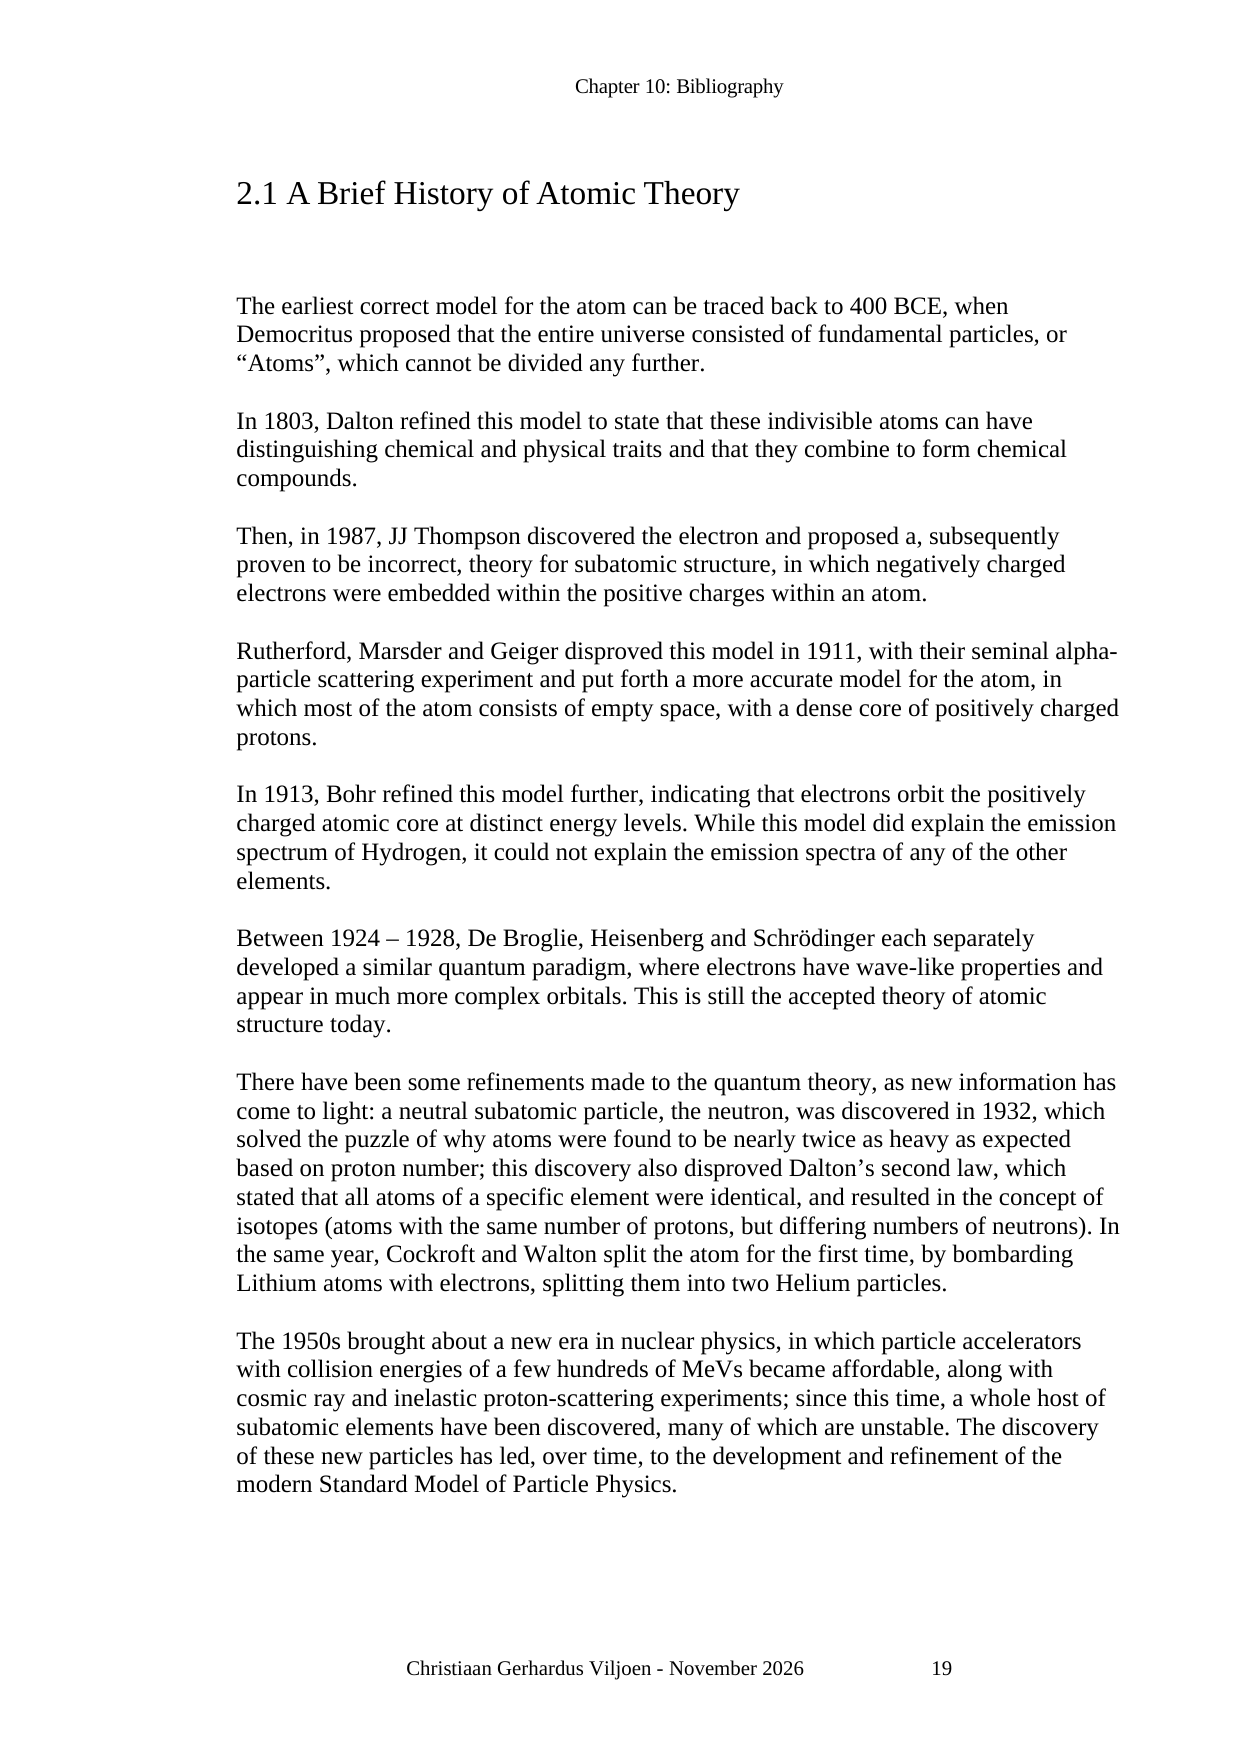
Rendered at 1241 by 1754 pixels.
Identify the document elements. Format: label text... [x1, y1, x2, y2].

text In 1913, Bohr refined this model further, indicating that electrons orbit the positively charged atomic core at distinct energy levels. While this model did explain the emission spectrum of Hydrogen, it could not explain the emission spectra of any of the other elements. [236, 779, 1122, 894]
text There have been some refinements made to the quantum theory, as new information has come to light: a neutral subatomic particle, the neutron, was discovered in 1932, which solved the puzzle of why atoms were found to be nearly twice as heavy as expected based on proton number; this discovery also disproved Dalton’s second law, which stated that all atoms of a specific element were identical, and resulted in the concept of isotopes (atoms with the same number of protons, but differing numbers of neutrons). In the same year, Cockroft and Walton split the atom for the first time, by bombarding Lithium atoms with electrons, splitting them into two Helium particles. [236, 1067, 1122, 1297]
text The earliest correct model for the atom can be traced back to 400 BCE, when Democritus proposed that the entire universe consisted of fundamental particles, or “Atoms”, which cannot be divided any further. [236, 291, 1122, 377]
text The 1950s brought about a new era in nuclear physics, in which particle accelerators with collision energies of a few hundreds of MeVs became affordable, along with cosmic ray and inelastic proton-scattering experiments; since this time, a whole host of subatomic elements have been discovered, many of which are unstable. The discovery of these new particles has led, over time, to the development and refinement of the modern Standard Model of Particle Physics. [236, 1326, 1122, 1498]
text Between 1924 – 1928, De Broglie, Heisenberg and Schrödinger each separately developed a similar quantum paradigm, where electrons have wave-like properties and appear in much more complex orbitals. This is still the accepted theory of atomic structure today. [236, 923, 1122, 1038]
text In 1803, Dalton refined this model to state that these indivisible atoms can have distinguishing chemical and physical traits and that they combine to form chemical compounds. [236, 406, 1122, 492]
text Rutherford, Marsder and Geiger disproved this model in 1911, with their seminal alpha-particle scattering experiment and put forth a more accurate model for the atom, in which most of the atom consists of empty space, with a dense core of positively charged protons. [236, 636, 1122, 751]
text Then, in 1987, JJ Thompson discovered the electron and proposed a, subsequently proven to be incorrect, theory for subatomic structure, in which negatively charged electrons were embedded within the positive charges within an atom. [236, 521, 1122, 607]
subtitle A Brief History of Atomic Theory [236, 173, 1122, 211]
